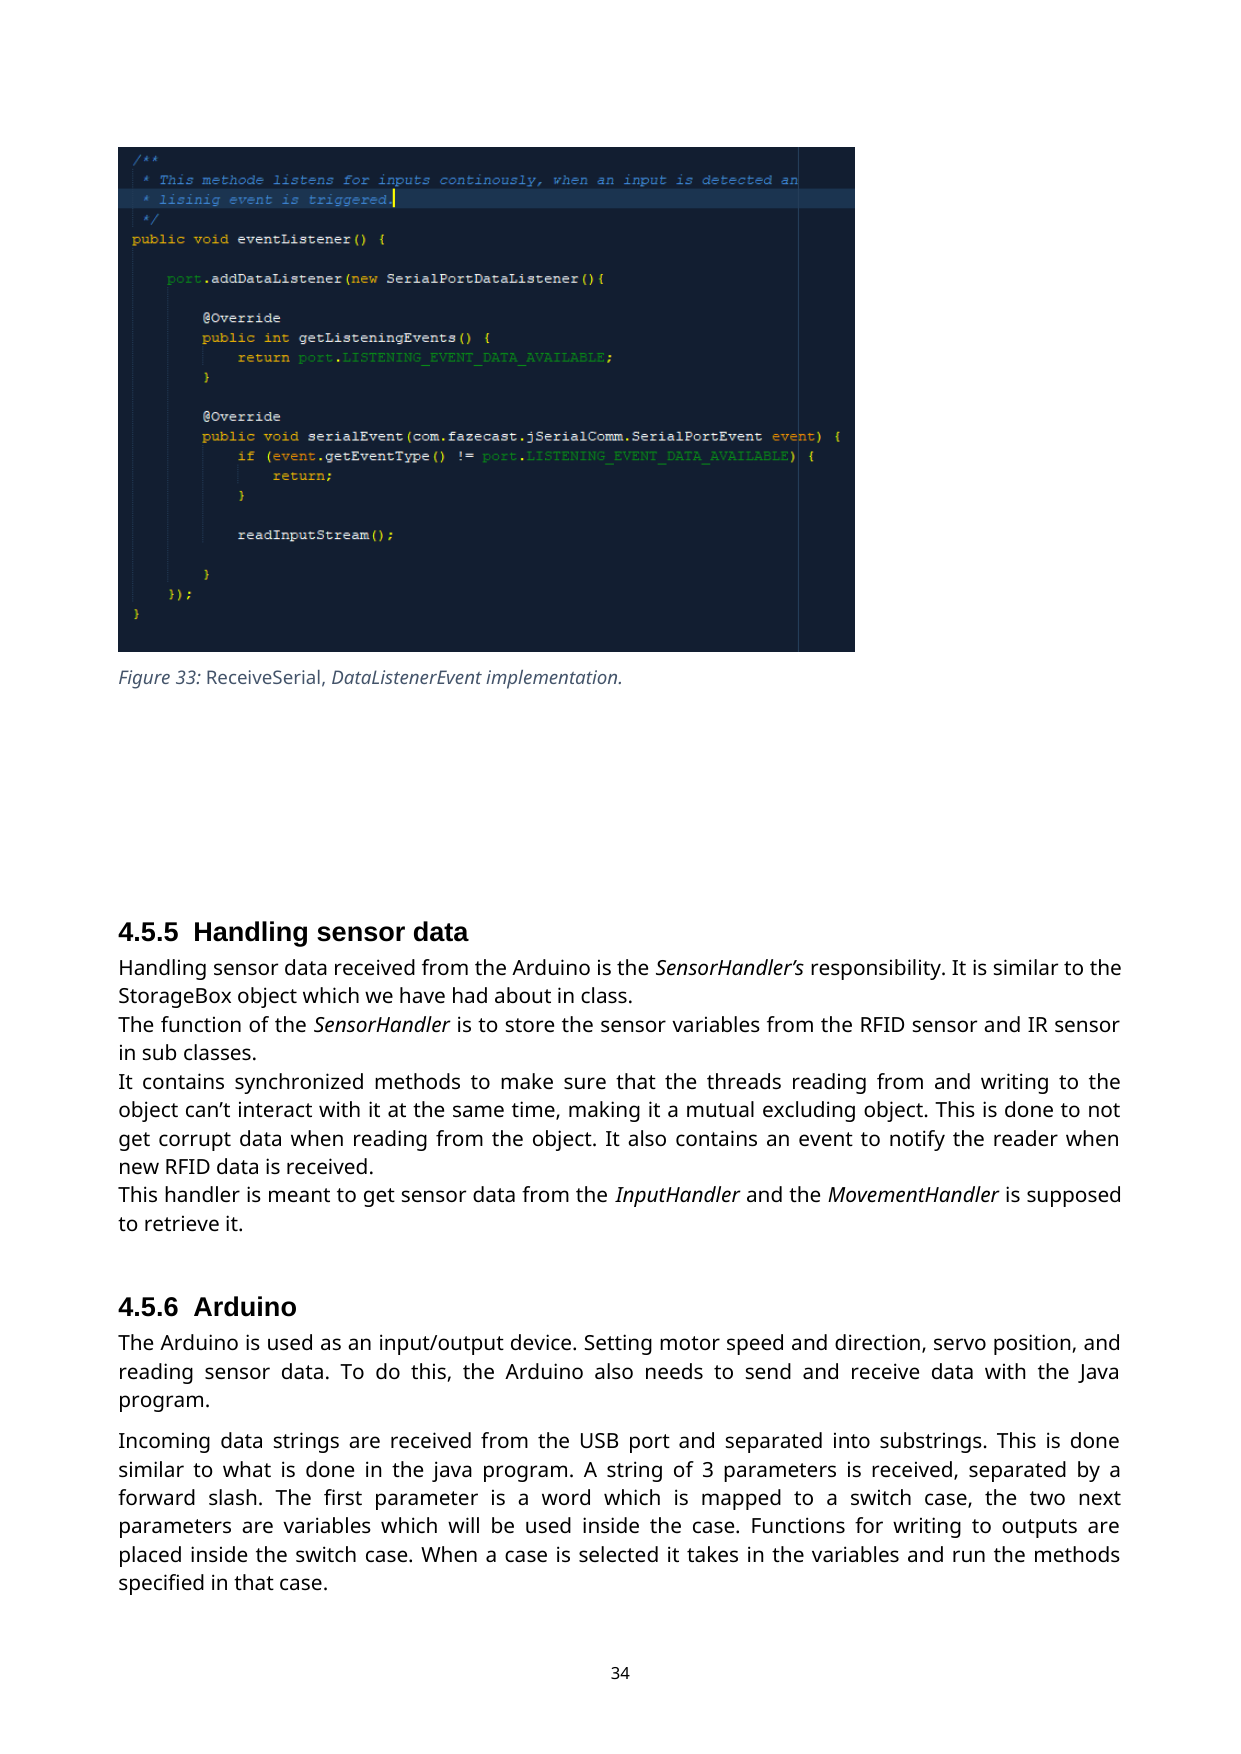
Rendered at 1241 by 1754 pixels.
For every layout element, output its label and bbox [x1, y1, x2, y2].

picture [118, 147, 855, 652]
